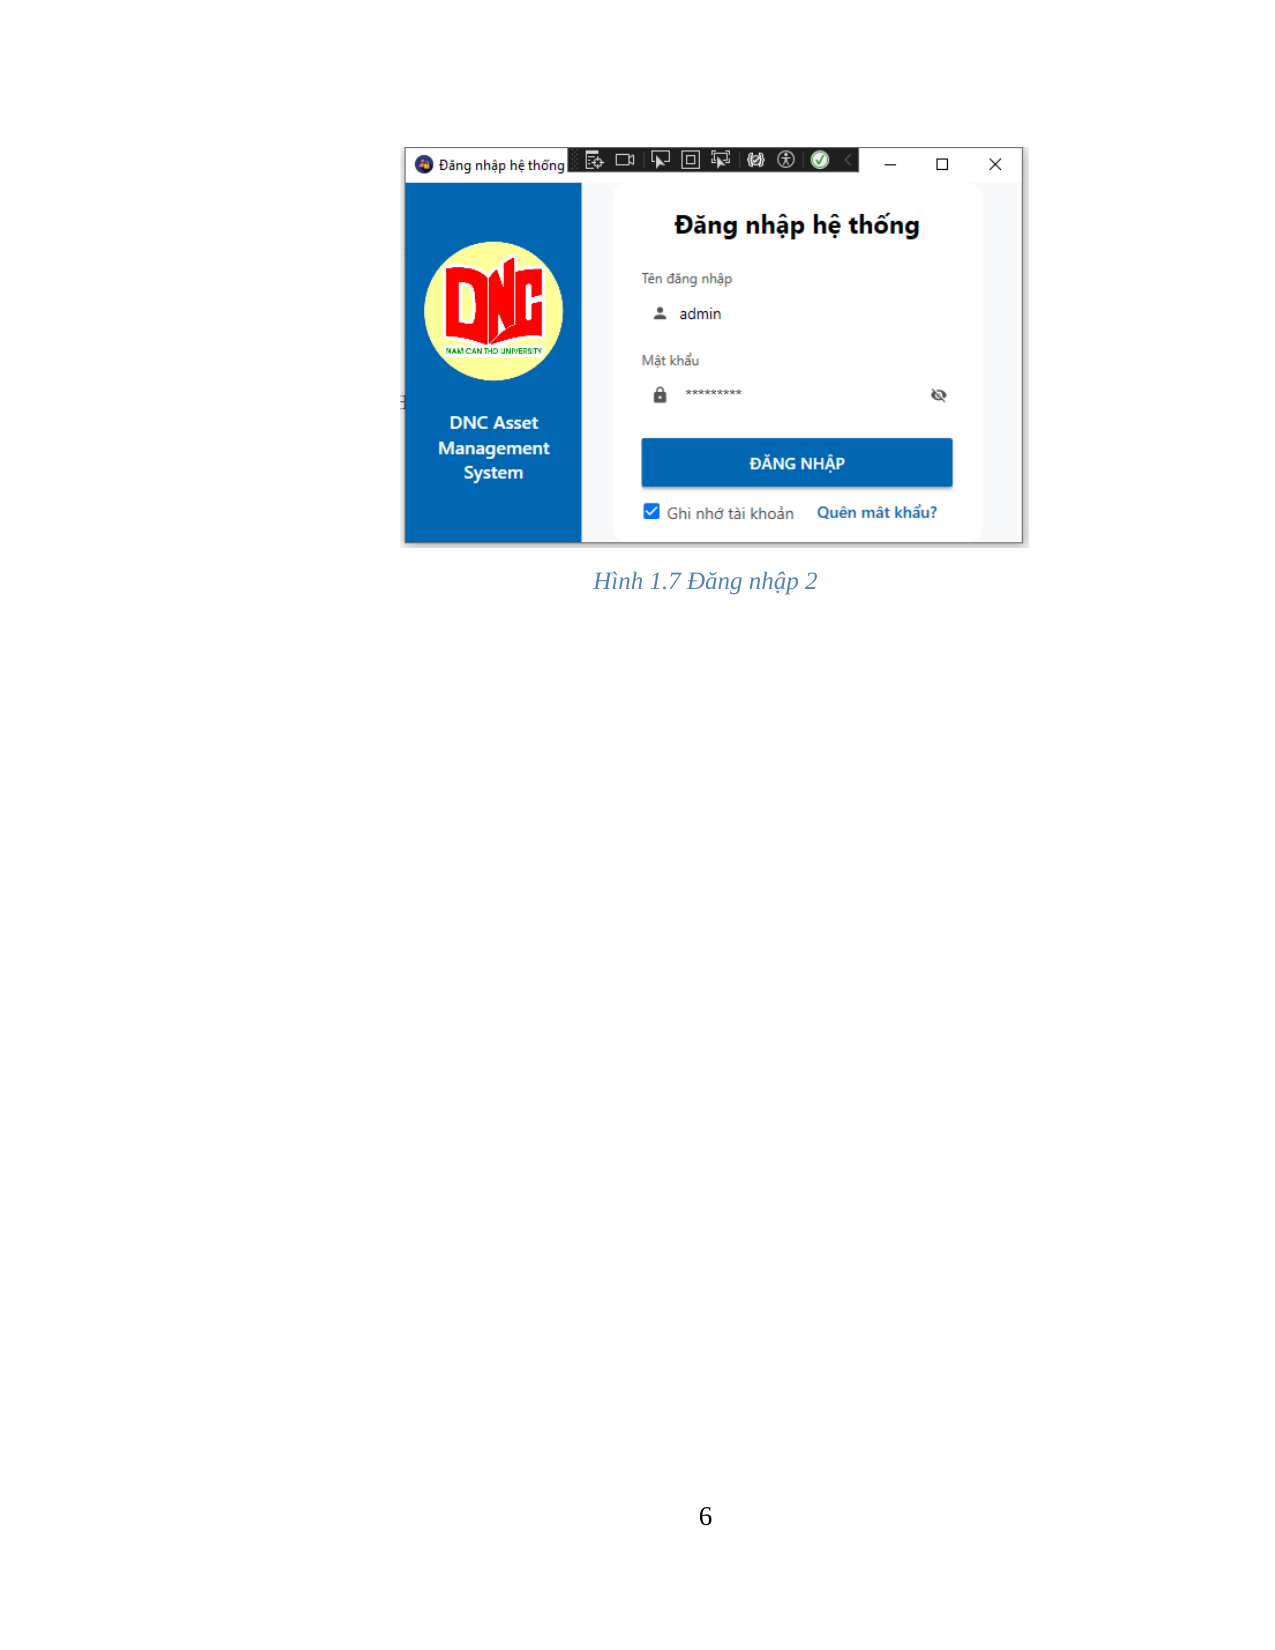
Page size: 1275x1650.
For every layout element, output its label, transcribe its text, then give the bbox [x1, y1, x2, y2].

picture [400, 147, 1029, 548]
